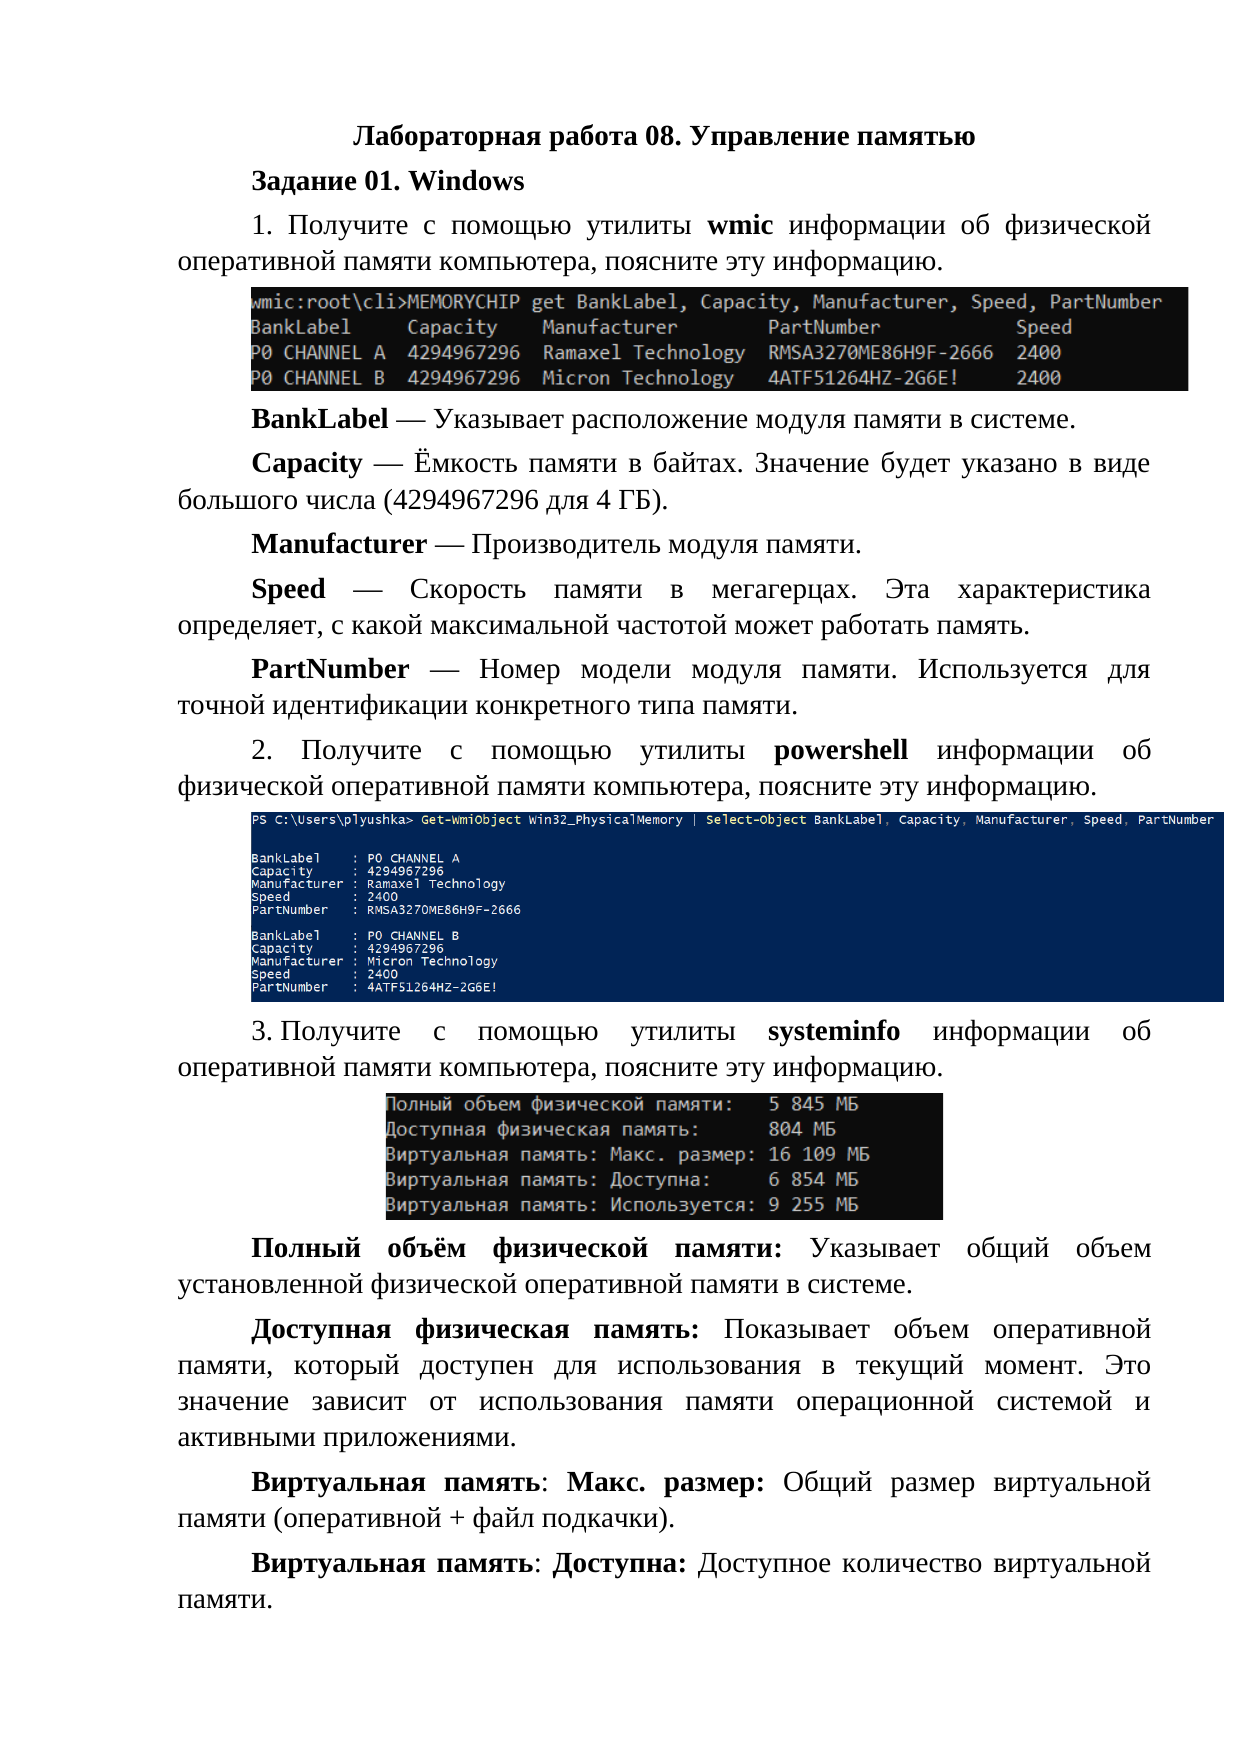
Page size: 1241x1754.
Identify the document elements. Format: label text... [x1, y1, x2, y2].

list Получите с помощью утилиты systeminfo информации об оперативной памяти компьютера, поясните эту информацию. [177, 1013, 1152, 1082]
text Capacity — Ёмкость памяти в байтах. Значение будет указано в виде большого числа (4294967296 для 4 ГБ). [177, 446, 1152, 515]
picture [385, 1093, 944, 1220]
picture [251, 287, 1189, 391]
text BankLabel — Указывает расположение модуля памяти в системе. [177, 401, 1152, 435]
text 1. Получите с помощью утилиты wmic информации об физической оперативной памяти компьютера, поясните эту информацию. [177, 207, 1152, 277]
text Manufacturer — Производитель модуля памяти. [177, 526, 1152, 560]
list Виртуальная память: Макс. размер: Общий размер виртуальной памяти (оперативной + файл подкачки). [177, 1464, 1152, 1534]
picture [251, 812, 1224, 1002]
text PartNumber — Номер модели модуля памяти. Используется для точной идентификации конкретного типа памяти. [177, 651, 1152, 721]
list Доступная физическая память: Показывает объем оперативной памяти, который доступен для использования в текущий момент. Это значение зависит от использования памяти операционной системой и активными приложениями. [177, 1311, 1152, 1453]
text Speed — Скорость памяти в мегагерцах. Эта характеристика определяет, с какой максимальной частотой может работать память. [177, 571, 1152, 640]
list Виртуальная память: Доступна: Доступное количество виртуальной памяти. [177, 1545, 1152, 1614]
text 2. Получите с помощью утилиты powershell информации об физической оперативной памяти компьютера, поясните эту информацию. [177, 732, 1152, 802]
text Задание 01. Windows [177, 163, 1152, 196]
list Полный объём физической памяти: Указывает общий объем установленной физической оперативной памяти в системе. [177, 1231, 1152, 1300]
text Лабораторная работа 08. Управление памятью [177, 118, 1152, 152]
